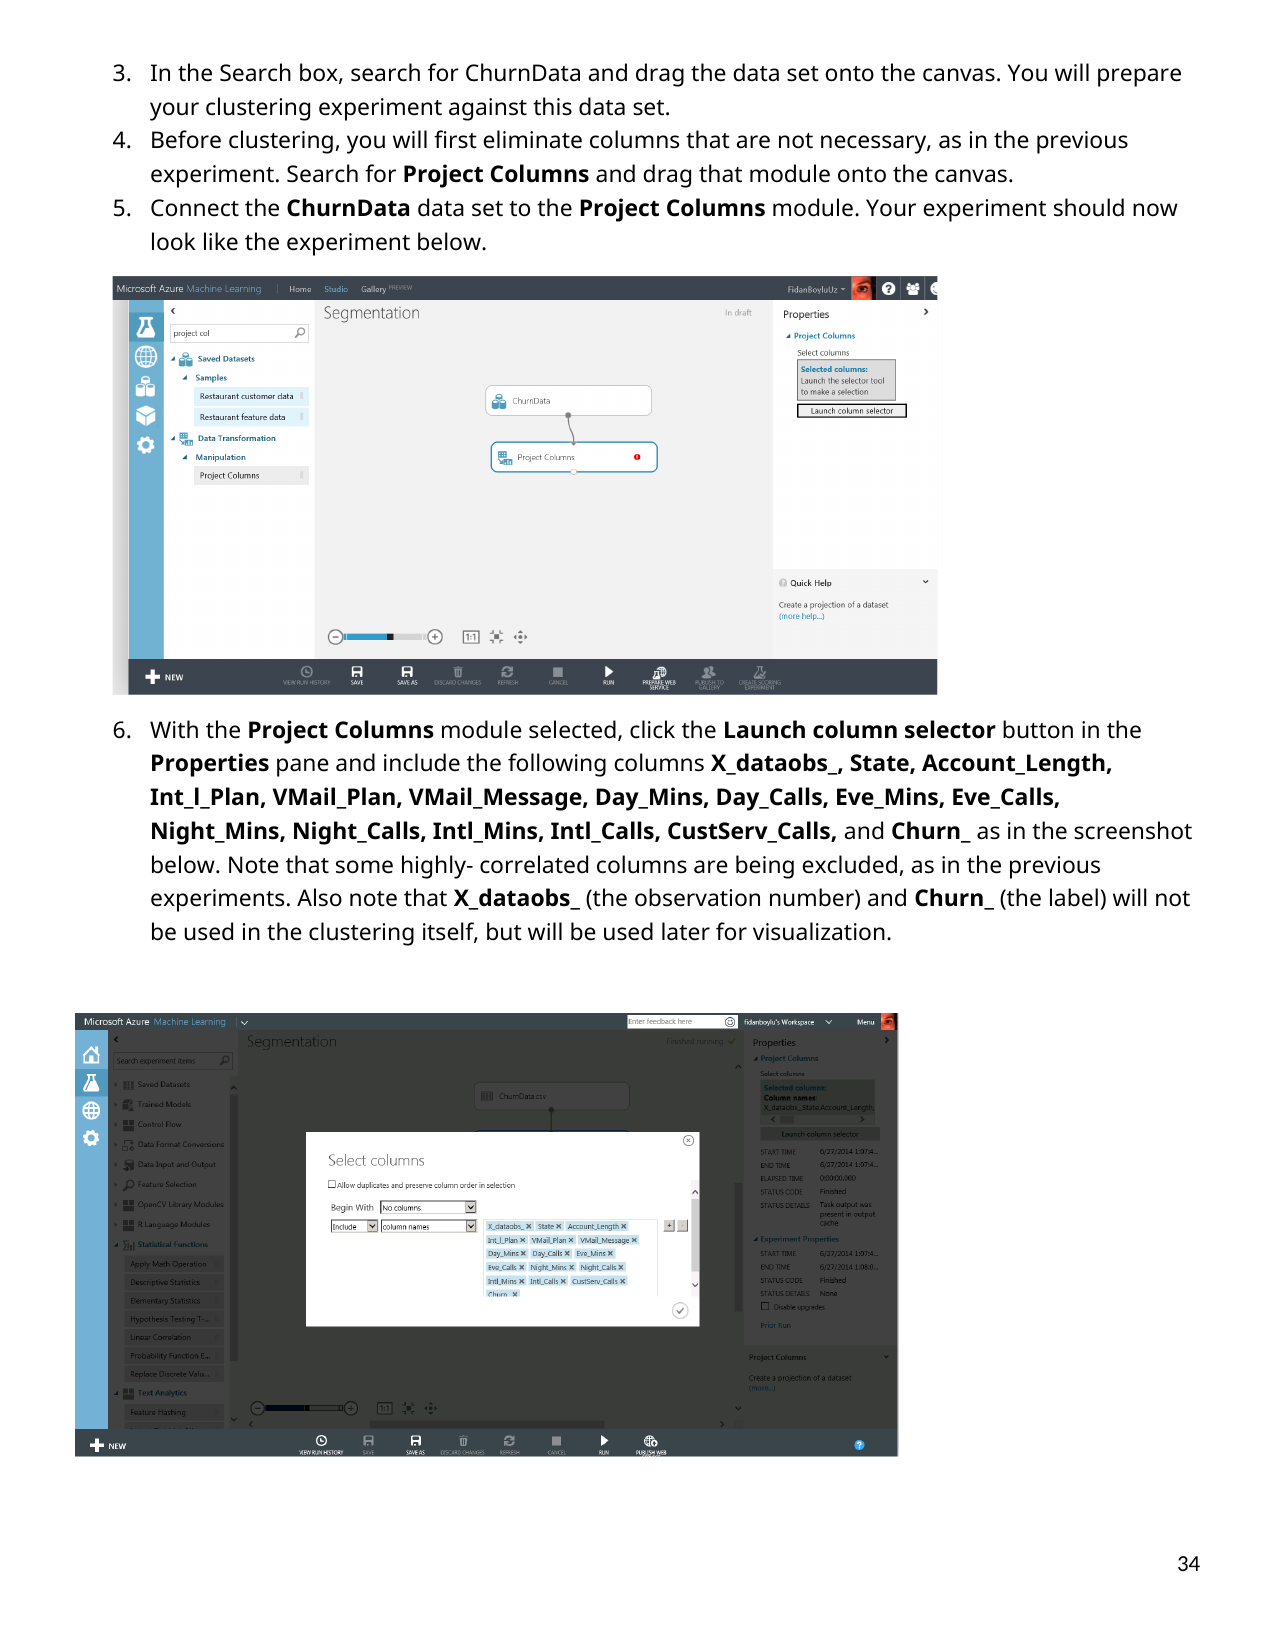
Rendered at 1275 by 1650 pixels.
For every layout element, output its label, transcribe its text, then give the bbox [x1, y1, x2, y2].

list Connect the ChurnData data set to the Project Columns module. Your experiment should now look like the experiment below. [112, 192, 1200, 257]
list Before clustering, you will first eliminate columns that are not necessary, as in the previous experiment. Search for Project Columns and drag that module onto the canvas. [112, 124, 1200, 189]
list In the Search box, search for ChurnData and drag the data set onto the canvas. You will prepare your clustering experiment against this data set. [112, 57, 1200, 122]
picture [112, 276, 938, 695]
picture [75, 1013, 899, 1457]
list With the Project Columns module selected, click the Launch column selector button in the Properties pane and include the following columns X_dataobs_, State, Account_Length, Int_l_Plan, VMail_Plan, VMail_Message, Day_Mins, Day_Calls, Eve_Mins, Eve_Calls, Night_Mins, Night_Calls, Intl_Mins, Intl_Calls, CustServ_Calls, and Churn_ as in the screenshot below. Note that some highly- correlated columns are being excluded, as in the previous experiments. Also note that X_dataobs_ (the observation number) and Churn_ (the label) will not be used in the clustering itself, but will be used later for visualization. [112, 713, 1200, 947]
